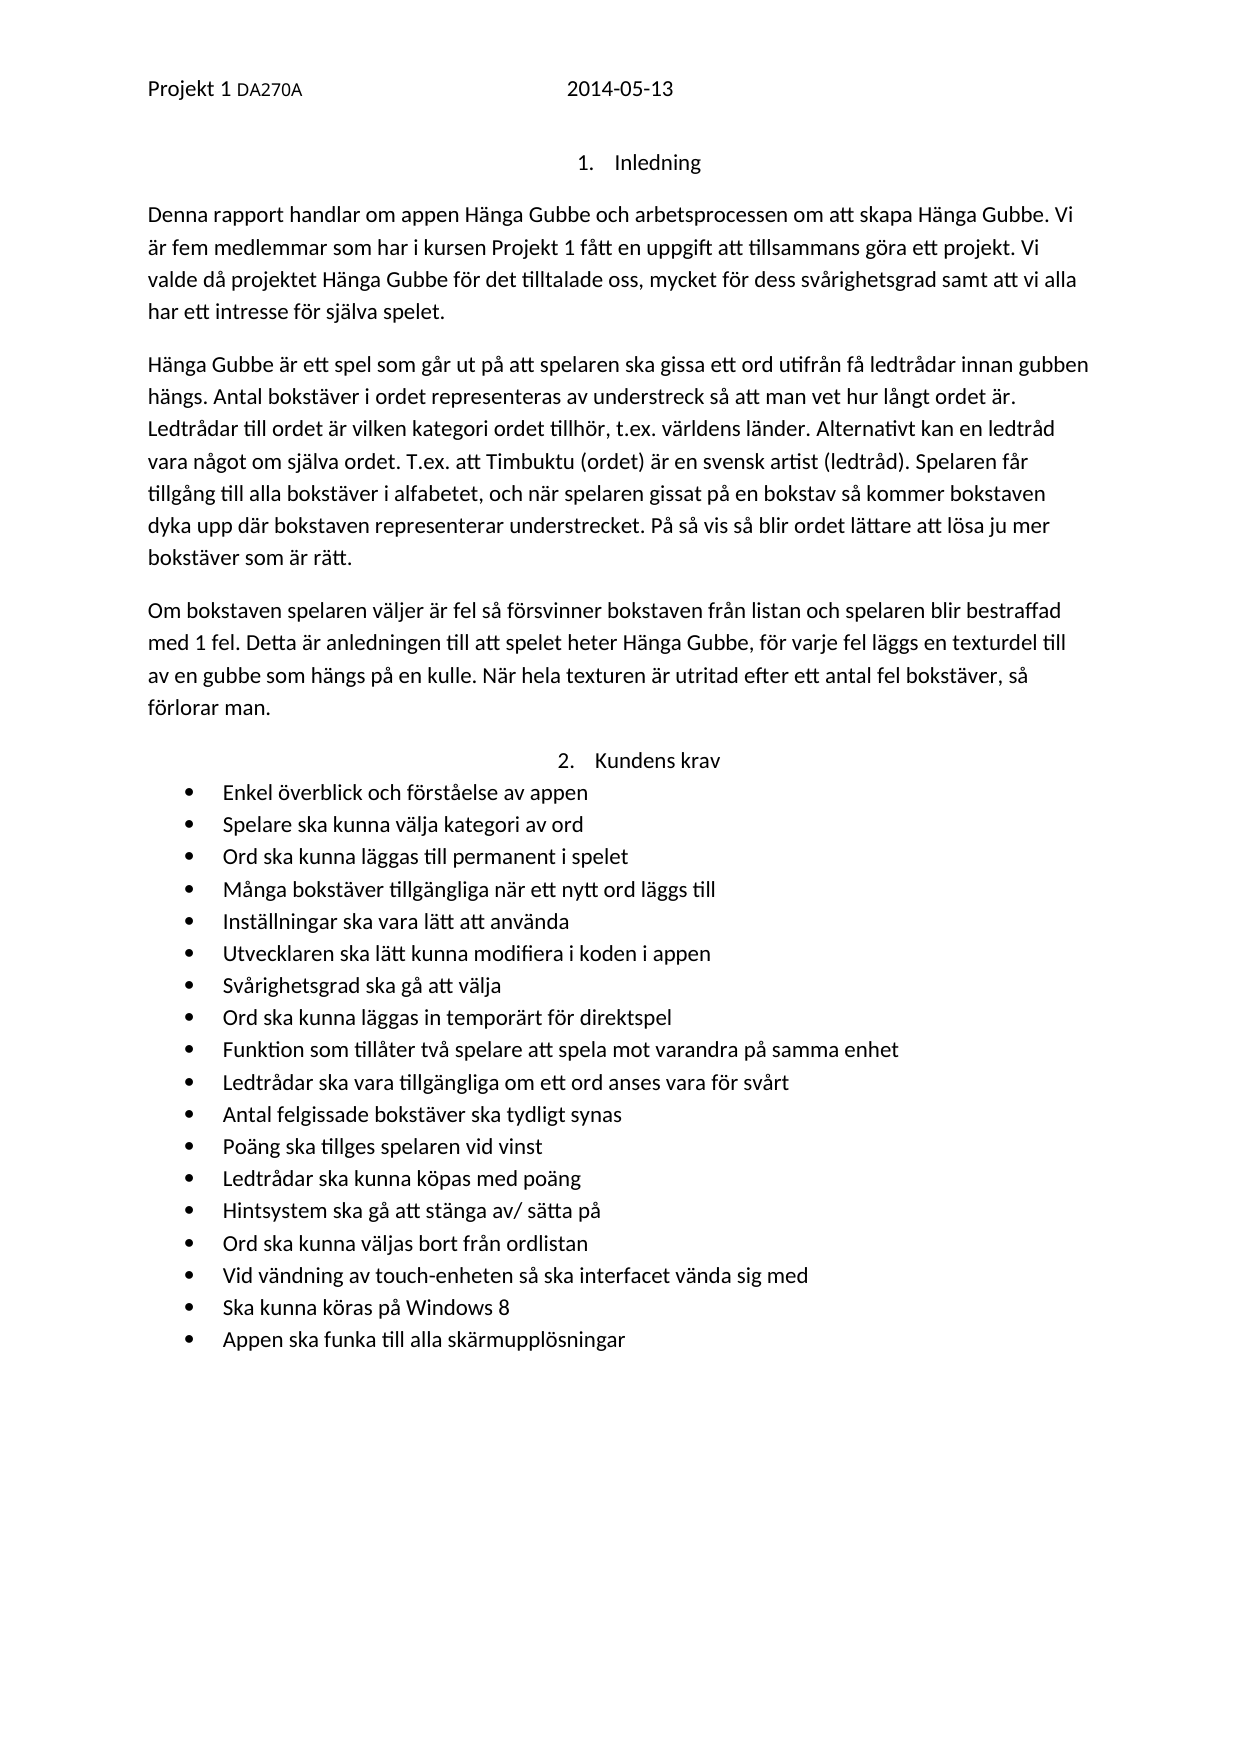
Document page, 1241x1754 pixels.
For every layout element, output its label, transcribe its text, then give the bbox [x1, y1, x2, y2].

list Inställningar ska vara lätt att använda [185, 907, 1093, 935]
list Hintsystem ska gå att stänga av/ sätta på [185, 1197, 1093, 1224]
list Ska kunna köras på Windows 8 [185, 1293, 1093, 1321]
list Antal felgissade bokstäver ska tydligt synas [185, 1100, 1093, 1128]
list Spelare ska kunna välja kategori av ord [185, 810, 1093, 838]
text Om bokstaven spelaren väljer är fel så försvinner bokstaven från listan och spelaren blir bestraffad med 1 fel. Detta är anledningen till att spelet heter Hänga Gubbe, för varje fel läggs en texturdel till av en gubbe som hängs på en kulle. När hela texturen är utritad efter ett antal fel bokstäver, så förlorar man. [148, 596, 1093, 721]
list Appen ska funka till alla skärmupplösningar [185, 1325, 1093, 1353]
list Inledning [185, 148, 1093, 176]
list Enkel överblick och förståelse av appen [185, 778, 1093, 806]
list Kundens krav [185, 746, 1093, 774]
text Hänga Gubbe är ett spel som går ut på att spelaren ska gissa ett ord utifrån få ledtrådar innan gubben hängs. Antal bokstäver i ordet representeras av understreck så att man vet hur långt ordet är. Ledtrådar till ordet är vilken kategori ordet tillhör, t.ex. världens länder. Alternativt kan en ledtråd vara något om själva ordet. T.ex. att Timbuktu (ordet) är en svensk artist (ledtråd). Spelaren får tillgång till alla bokstäver i alfabetet, och när spelaren gissat på en bokstav så kommer bokstaven dyka upp där bokstaven representerar understrecket. På så vis så blir ordet lättare att lösa ju mer bokstäver som är rätt. [148, 350, 1093, 571]
list Ord ska kunna läggas till permanent i spelet [185, 842, 1093, 871]
list Utvecklaren ska lätt kunna modifiera i koden i appen [185, 939, 1093, 967]
list Ord ska kunna läggas in temporärt för direktspel [185, 1003, 1093, 1031]
text Denna rapport handlar om appen Hänga Gubbe och arbetsprocessen om att skapa Hänga Gubbe. Vi är fem medlemmar som har i kursen Projekt 1 fått en uppgift att tillsammans göra ett projekt. Vi valde då projektet Hänga Gubbe för det tilltalade oss, mycket för dess svårighetsgrad samt att vi alla har ett intresse för själva spelet. [148, 201, 1093, 325]
list Ledtrådar ska kunna köpas med poäng [185, 1164, 1093, 1192]
list Vid vändning av touch-enheten så ska interfacet vända sig med [185, 1261, 1093, 1289]
list Svårighetsgrad ska gå att välja [185, 971, 1093, 999]
list Poäng ska tillges spelaren vid vinst [185, 1132, 1093, 1160]
list Många bokstäver tillgängliga när ett nytt ord läggs till [185, 875, 1093, 903]
list Ord ska kunna väljas bort från ordlistan [185, 1229, 1093, 1257]
list Ledtrådar ska vara tillgängliga om ett ord anses vara för svårt [185, 1068, 1093, 1096]
list Funktion som tillåter två spelare att spela mot varandra på samma enhet [185, 1036, 1093, 1064]
